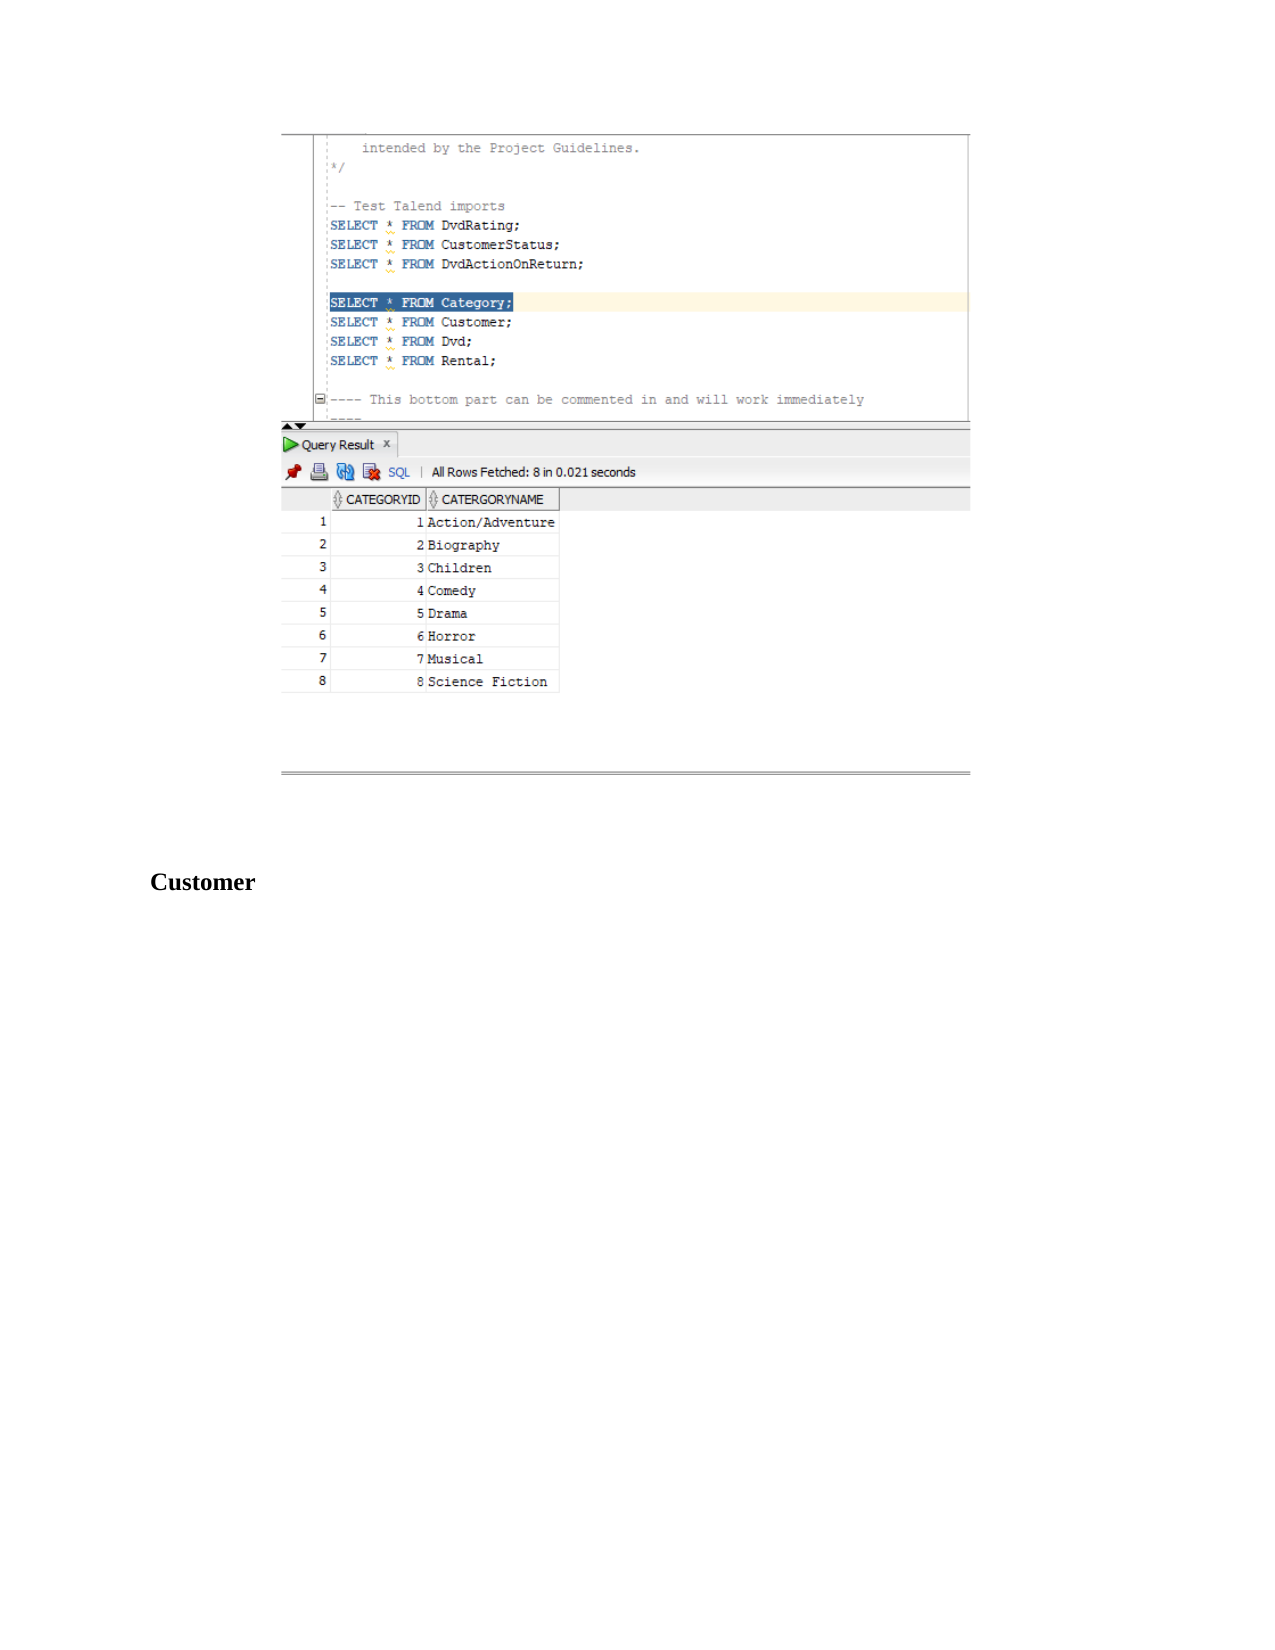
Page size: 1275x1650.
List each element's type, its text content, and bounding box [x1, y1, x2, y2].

picture [281, 133, 971, 775]
text Customer [150, 867, 1125, 895]
